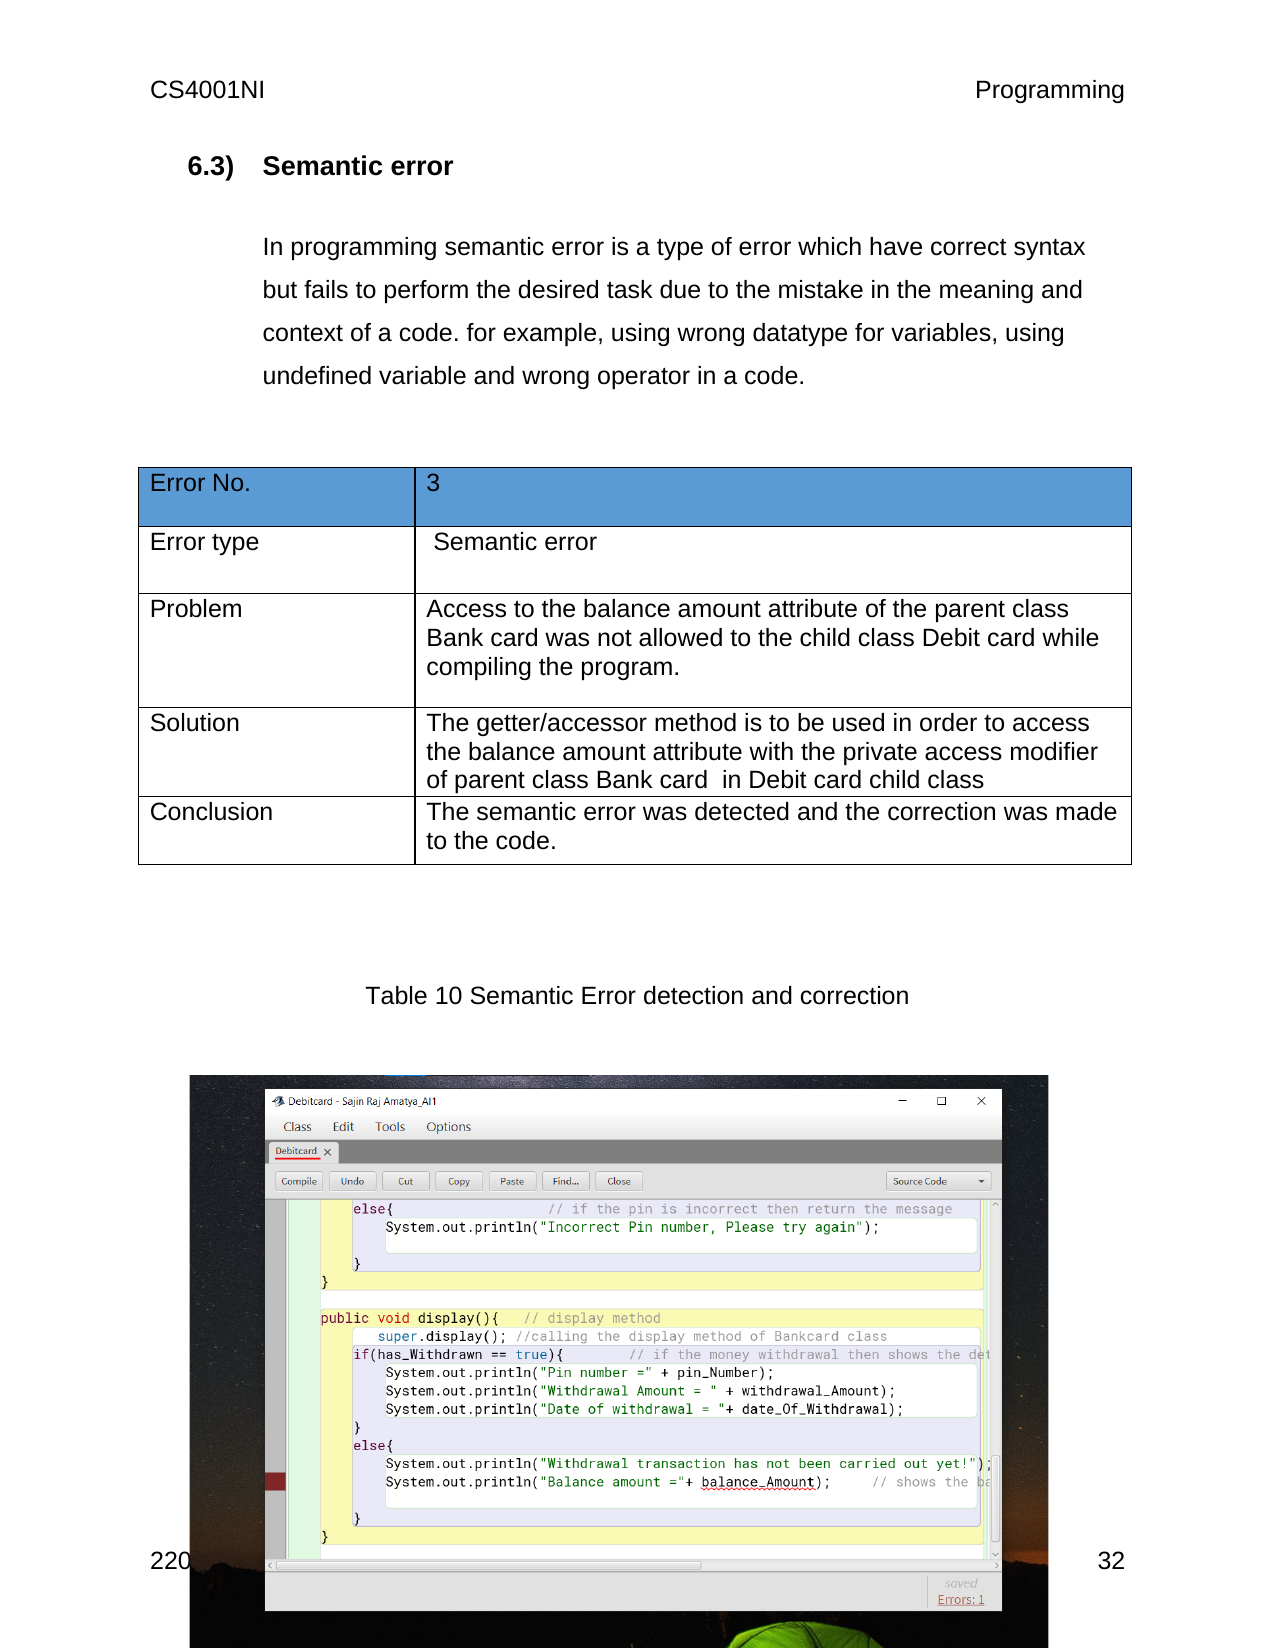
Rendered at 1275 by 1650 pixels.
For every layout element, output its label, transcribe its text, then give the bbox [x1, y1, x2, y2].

table_cell The getter/accessor method is to be used in order to access the balance amount attribute with the private access modifier of parent class Bank card in Debit card child class [416, 708, 1131, 796]
text In programming semantic error is a type of error which have correct syntax but fails to perform the desired task due to the mistake in the meaning and context of a code. for example, using wrong datatype for variables, using undefined variable and wrong operator in a code. [262, 231, 1125, 389]
table_cell Error type [139, 527, 414, 593]
table_cell Semantic error [416, 527, 1131, 593]
table_cell Problem [139, 594, 414, 707]
table_cell Access to the balance amount attribute of the parent class Bank card was not allowed to the child class Debit card while compiling the program. [416, 594, 1131, 707]
table_cell The semantic error was detected and the correction was made to the code. [416, 797, 1131, 863]
table_header 3 [416, 468, 1131, 526]
table_cell Solution [139, 708, 414, 796]
table_header Error No. [139, 468, 414, 526]
table_cell Conclusion [139, 797, 414, 863]
picture [188, 1075, 1049, 1647]
subtitle Semantic error [187, 150, 1125, 181]
text Table 10 Semantic Error detection and correction [150, 981, 1125, 1010]
